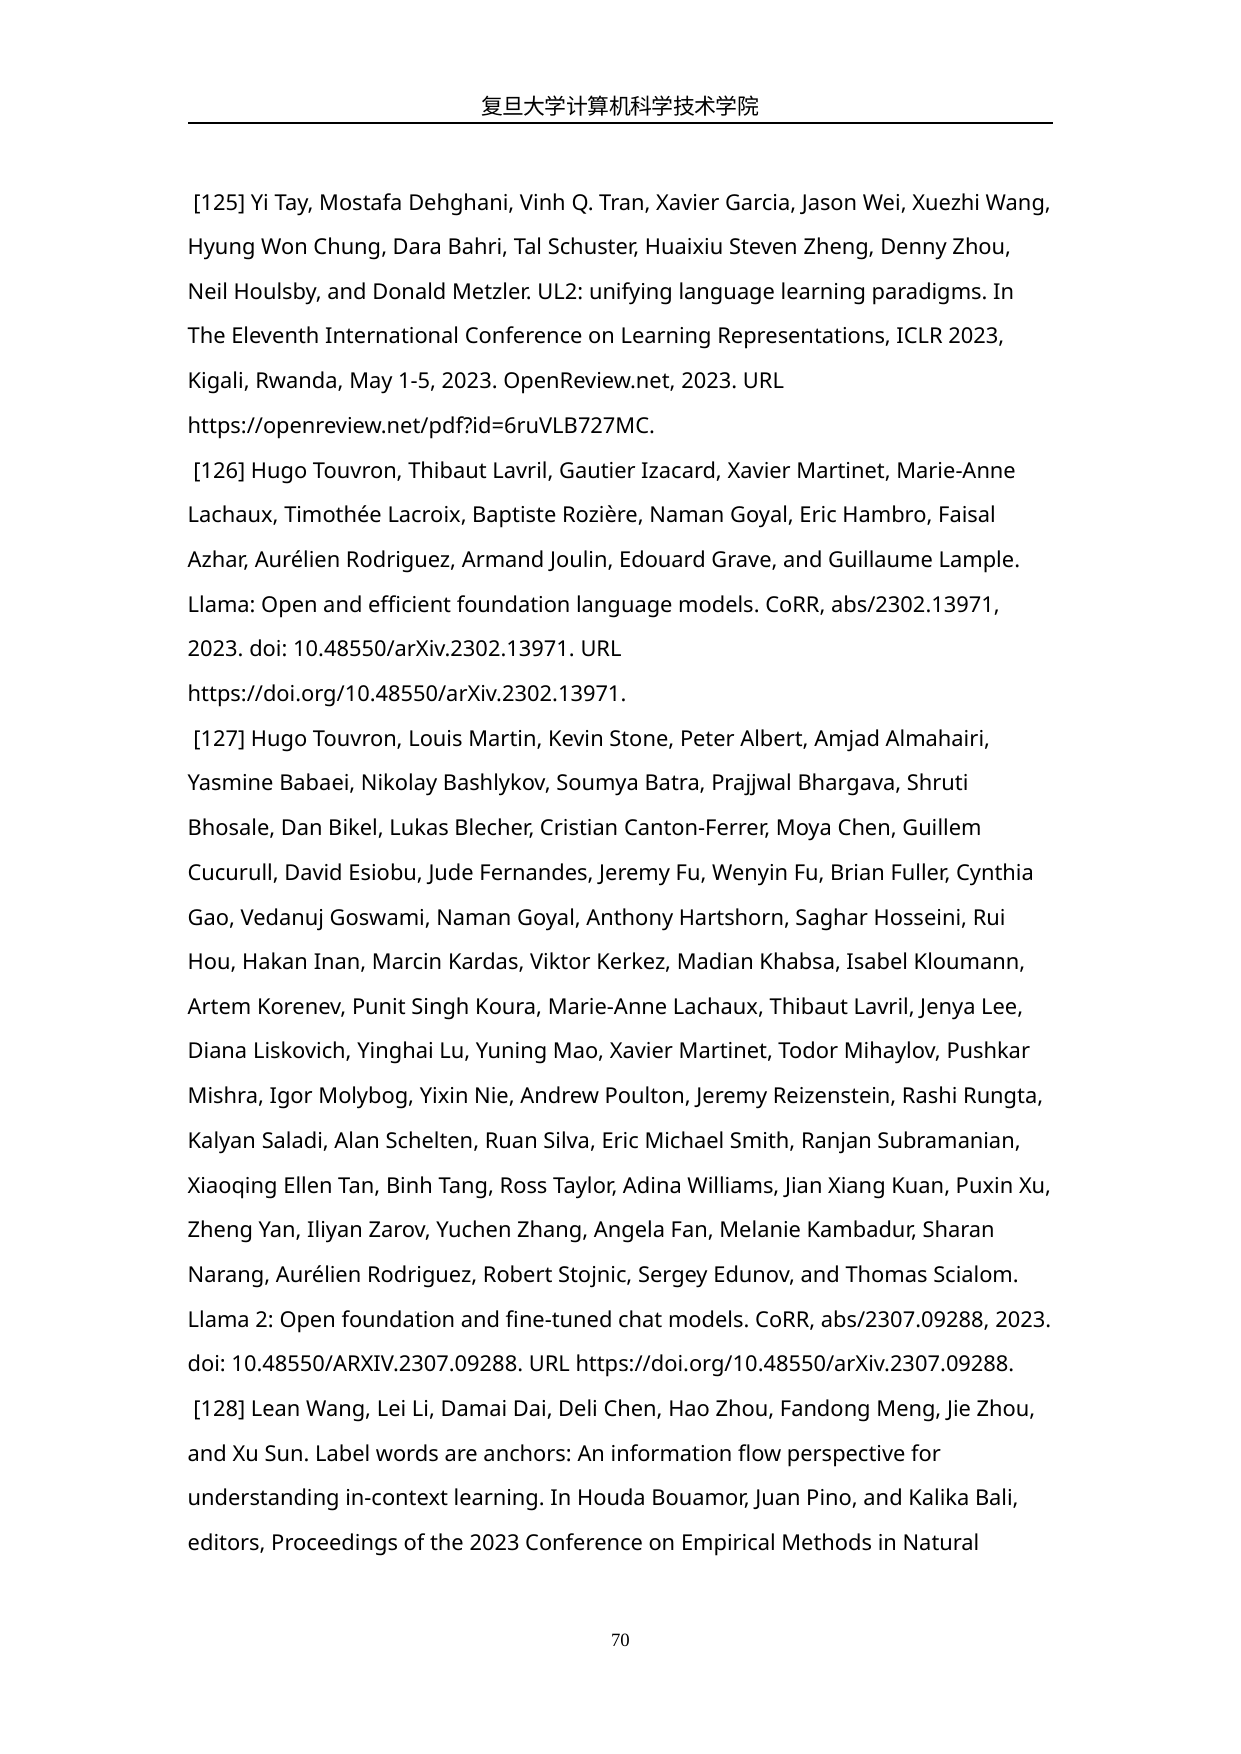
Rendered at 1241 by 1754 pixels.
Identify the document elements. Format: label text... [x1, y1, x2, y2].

text [127] Hugo Touvron, Louis Martin, Kevin Stone, Peter Albert, Amjad Almahairi, Yasmine Babaei, Nikolay Bashlykov, Soumya Batra, Prajjwal Bhargava, Shruti Bhosale, Dan Bikel, Lukas Blecher, Cristian Canton-Ferrer, Moya Chen, Guillem Cucurull, David Esiobu, Jude Fernandes, Jeremy Fu, Wenyin Fu, Brian Fuller, Cynthia Gao, Vedanuj Goswami, Naman Goyal, Anthony Hartshorn, Saghar Hosseini, Rui Hou, Hakan Inan, Marcin Kardas, Viktor Kerkez, Madian Khabsa, Isabel Kloumann, Artem Korenev, Punit Singh Koura, Marie-Anne Lachaux, Thibaut Lavril, Jenya Lee, Diana Liskovich, Yinghai Lu, Yuning Mao, Xavier Martinet, Todor Mihaylov, Pushkar Mishra, Igor Molybog, Yixin Nie, Andrew Poulton, Jeremy Reizenstein, Rashi Rungta, Kalyan Saladi, Alan Schelten, Ruan Silva, Eric Michael Smith, Ranjan Subramanian, Xiaoqing Ellen Tan, Binh Tang, Ross Taylor, Adina Williams, Jian Xiang Kuan, Puxin Xu, Zheng Yan, Iliyan Zarov, Yuchen Zhang, Angela Fan, Melanie Kambadur, Sharan Narang, Aurélien Rodriguez, Robert Stojnic, Sergey Edunov, and Thomas Scialom. Llama 2: Open foundation and fine-tuned chat models. CoRR, abs/2307.09288, 2023. doi: 10.48550/ARXIV.2307.09288. URL https://doi.org/10.48550/arXiv.2307.09288. [187, 723, 1053, 1378]
text [125] Yi Tay, Mostafa Dehghani, Vinh Q. Tran, Xavier Garcia, Jason Wei, Xuezhi Wang, Hyung Won Chung, Dara Bahri, Tal Schuster, Huaixiu Steven Zheng, Denny Zhou, Neil Houlsby, and Donald Metzler. UL2: unifying language learning paradigms. In The Eleventh International Conference on Learning Representations, ICLR 2023, Kigali, Rwanda, May 1-5, 2023. OpenReview.net, 2023. URL https://openreview.net/pdf?id=6ruVLB727MC. [187, 186, 1053, 440]
text [126] Hugo Touvron, Thibaut Lavril, Gautier Izacard, Xavier Martinet, Marie-Anne Lachaux, Timothée Lacroix, Baptiste Rozière, Naman Goyal, Eric Hambro, Faisal Azhar, Aurélien Rodriguez, Armand Joulin, Edouard Grave, and Guillaume Lample. Llama: Open and efficient foundation language models. CoRR, abs/2302.13971, 2023. doi: 10.48550/arXiv.2302.13971. URL https://doi.org/10.48550/arXiv.2302.13971. [187, 454, 1053, 708]
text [187, 1393, 1053, 1557]
